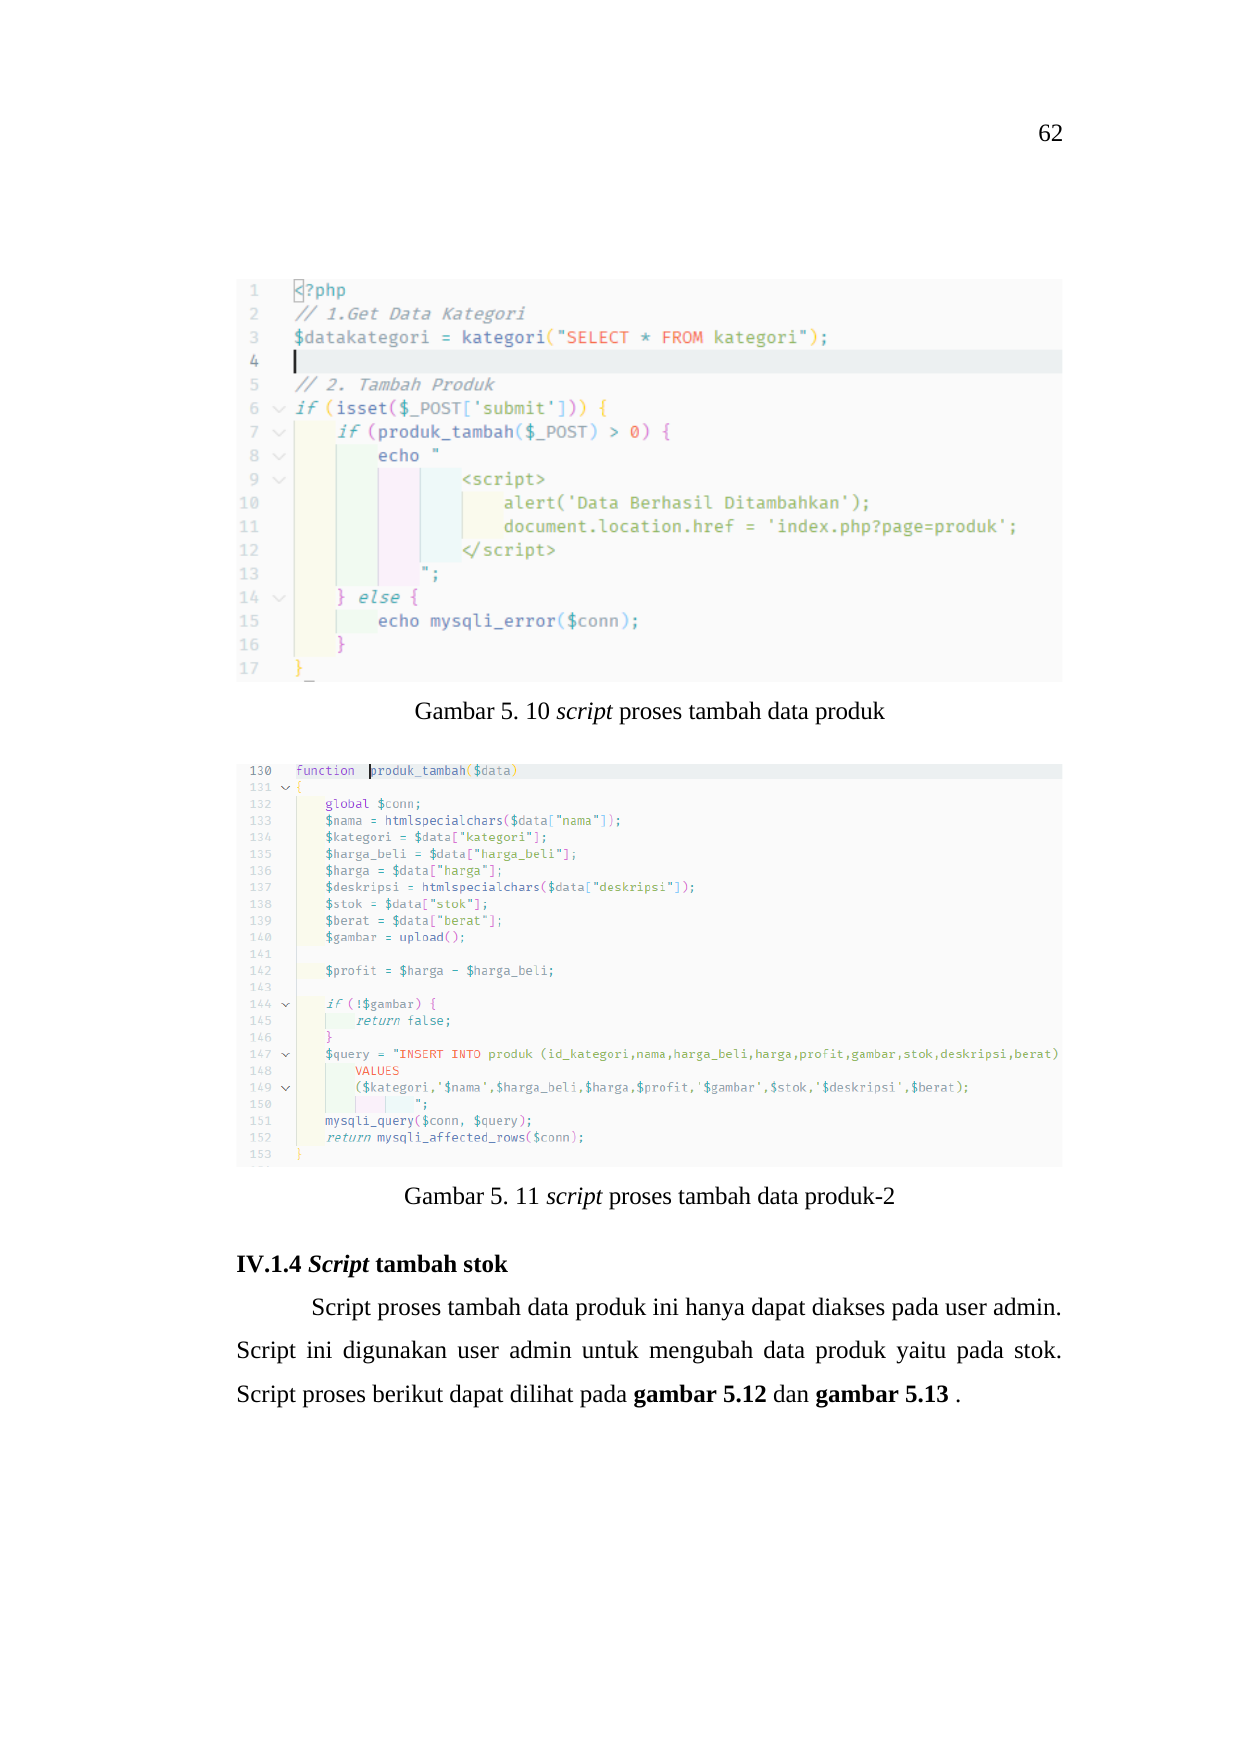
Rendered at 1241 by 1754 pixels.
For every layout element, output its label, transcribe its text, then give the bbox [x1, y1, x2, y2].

text Script proses tambah data produk ini hanya dapat diakses pada user admin. Script ini digunakan user admin untuk mengubah data produk yaitu pada stok. Script proses berikut dapat dilihat pada gambar 5.12 dan gambar 5.13 . [236, 1292, 1063, 1407]
subtitle Script tambah stok [236, 1249, 1063, 1278]
